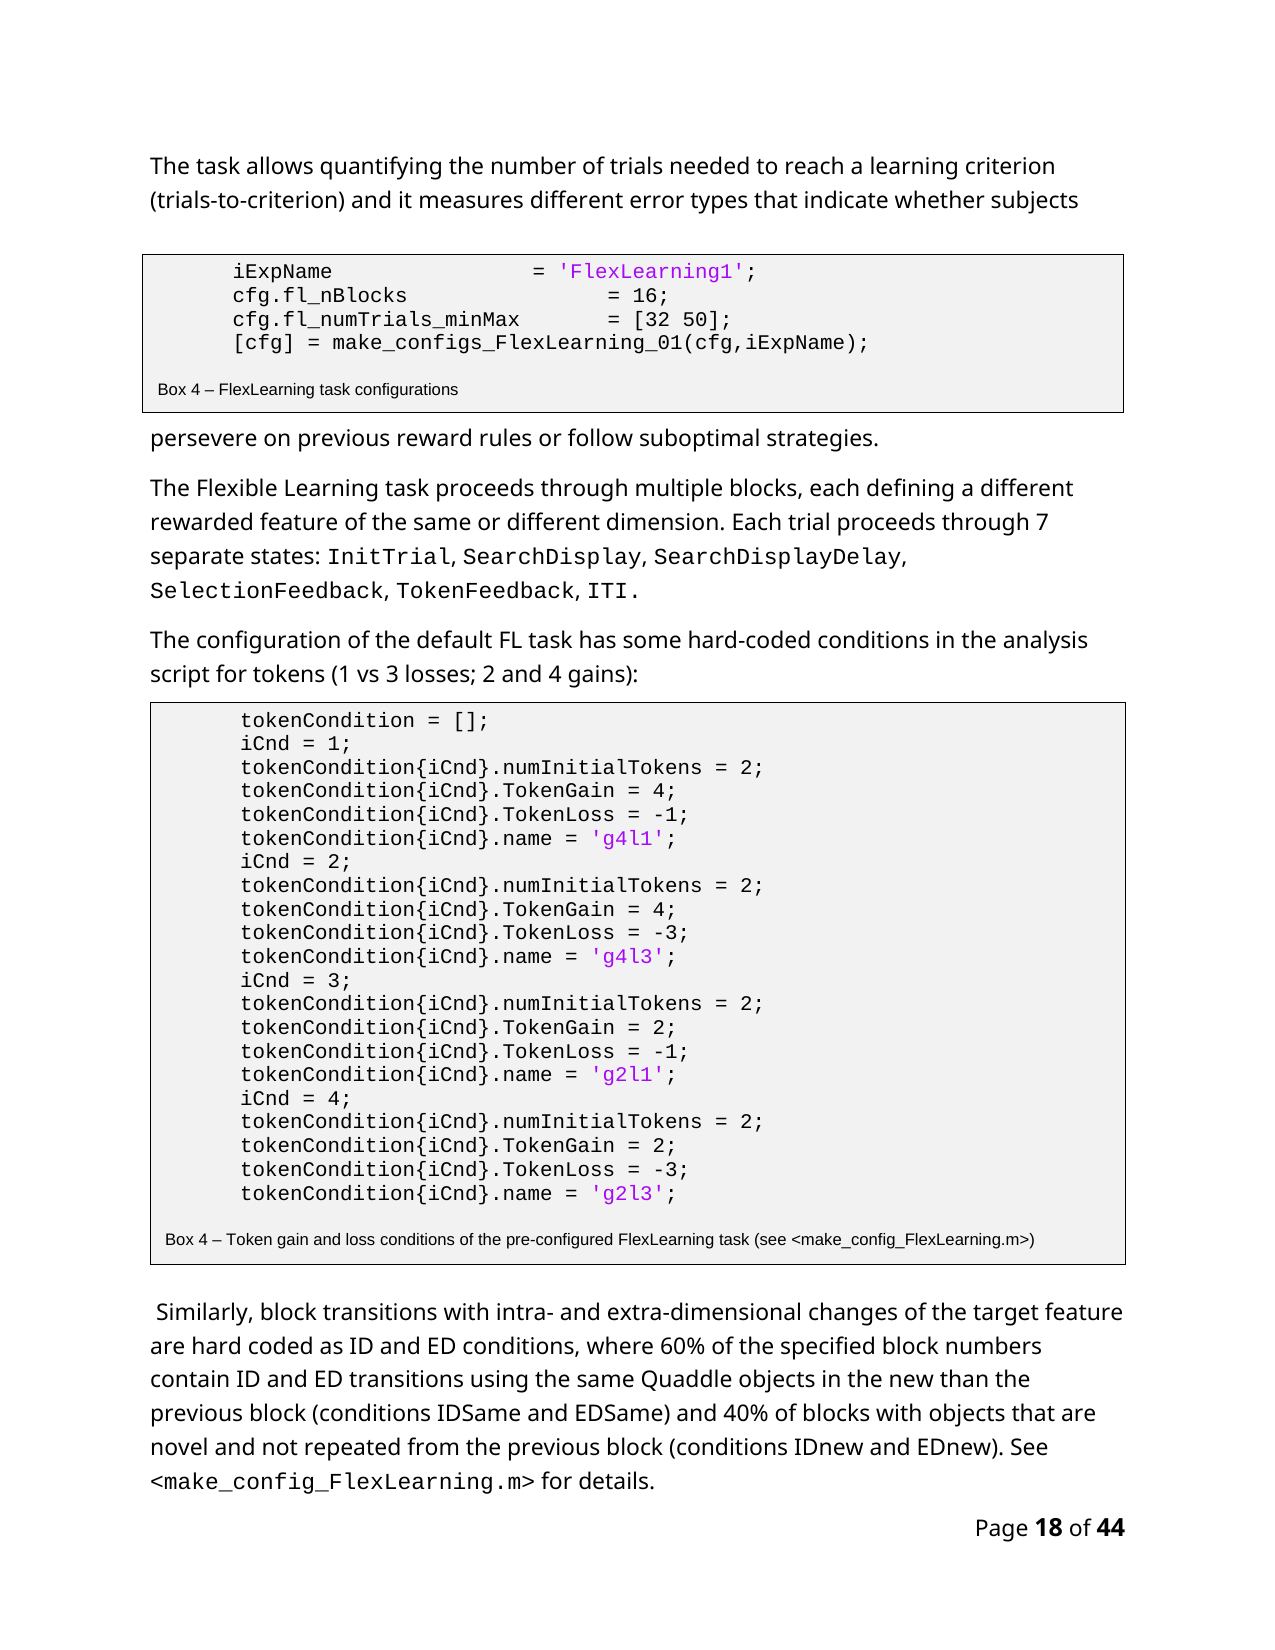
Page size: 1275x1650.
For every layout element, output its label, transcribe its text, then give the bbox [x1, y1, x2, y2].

text Similarly, block transitions with intra- and extra-dimensional changes of the target feature are hard coded as ID and ED conditions, where 60% of the specified block numbers contain ID and ED transitions using the same Quaddle objects in the new than the previous block (conditions IDSame and EDSame) and 40% of blocks with objects that are novel and not repeated from the previous block (conditions IDnew and EDnew). See <make_config_FlexLearning.m> for details. [150, 1265, 1125, 1496]
text The configuration of the default FL task has some hard-coded conditions in the analysis script for tokens (1 vs 3 losses; 2 and 4 gains): [150, 624, 1125, 689]
text The Flexible Learning task proceeds through multiple blocks, each defining a different rewarded feature of the same or different dimension. Each trial proceeds through 7 separate states: InitTrial, SearchDisplay, SearchDisplayDelay, SelectionFeedback, TokenFeedback, ITI. [150, 472, 1125, 605]
text The task allows quantifying the number of trials needed to reach a learning criterion (trials-to-criterion) and it measures different error types that indicate whether subjects persevere on previous reward rules or follow suboptimal strategies. [150, 150, 1125, 453]
